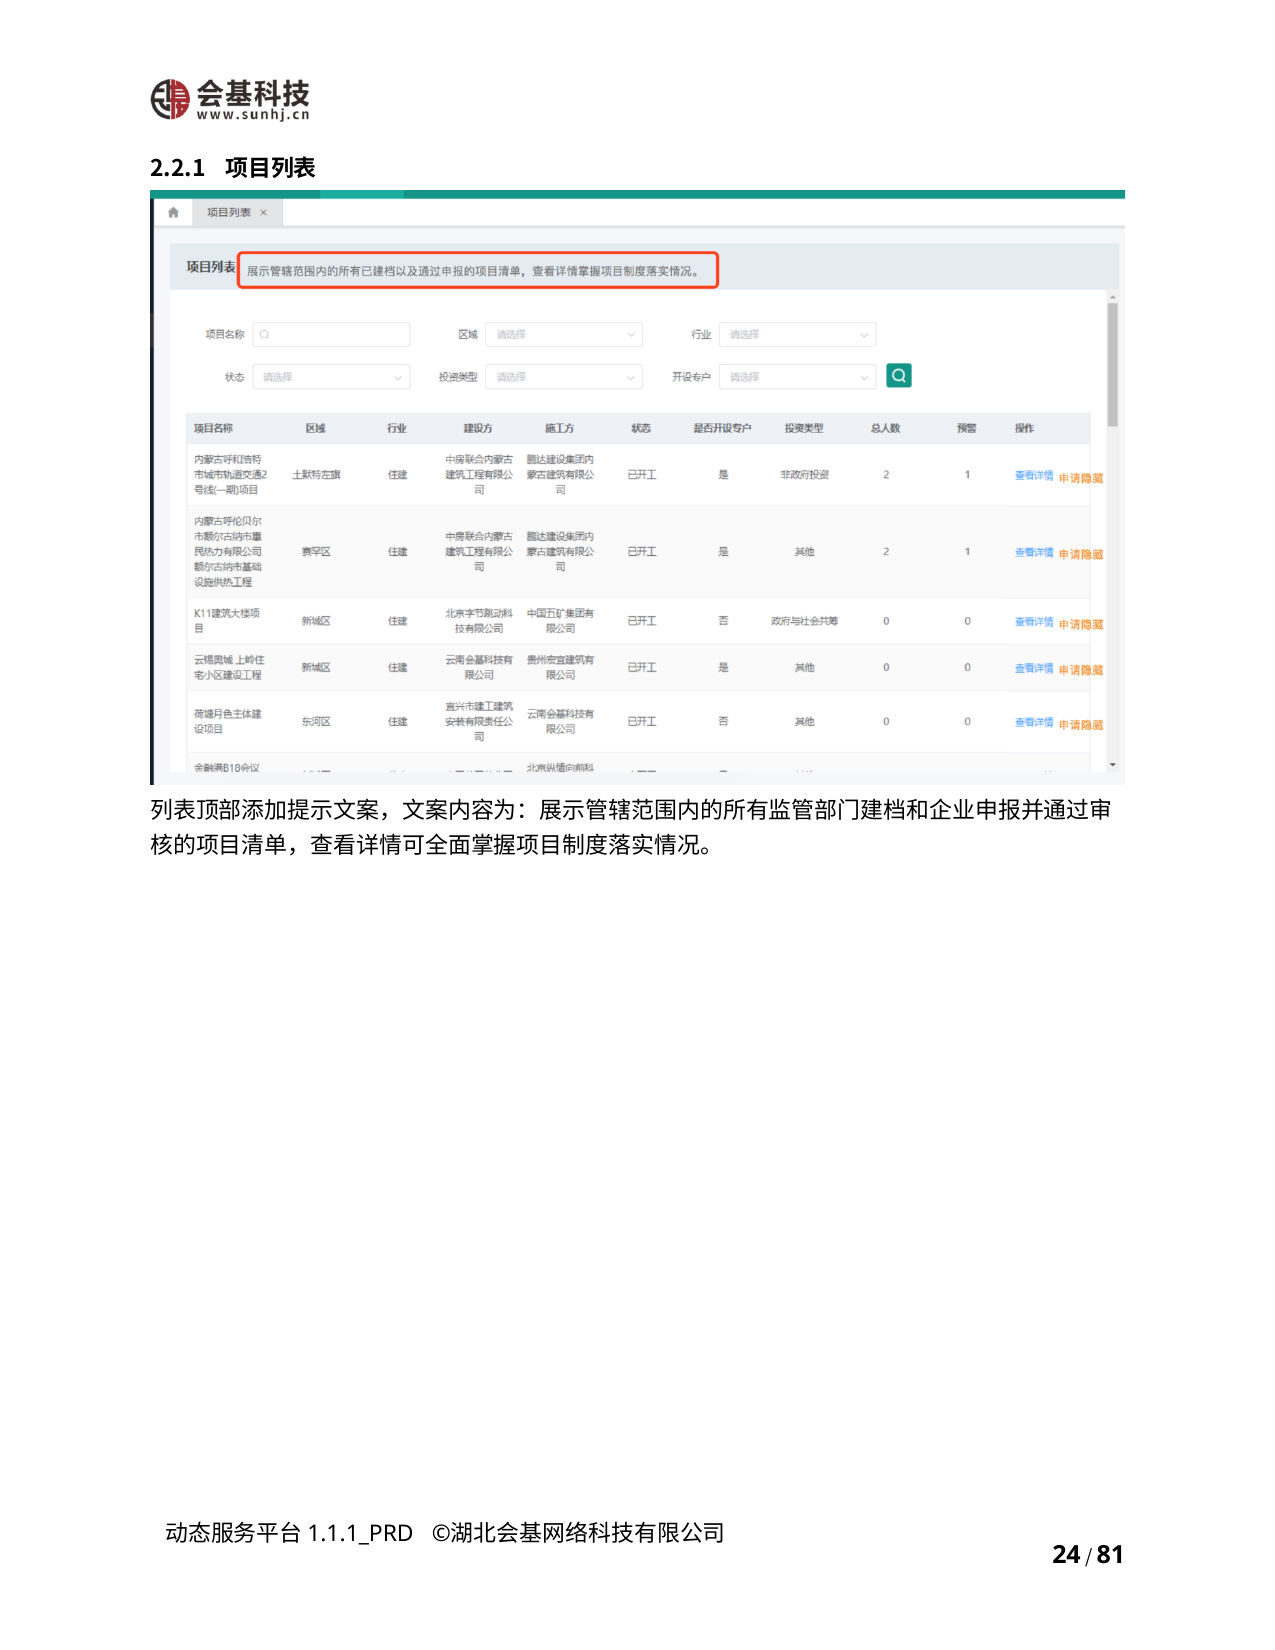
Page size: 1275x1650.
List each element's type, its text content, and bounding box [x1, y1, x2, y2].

picture [150, 79, 309, 122]
picture [150, 190, 1125, 785]
subtitle 项目列表 [150, 150, 1125, 183]
text 列表顶部添加提示文案，文案内容为：展示管辖范围内的所有监管部门建档和企业申报并通过审核的项目清单，查看详情可全面掌握项目制度落实情况。 [150, 792, 1125, 861]
